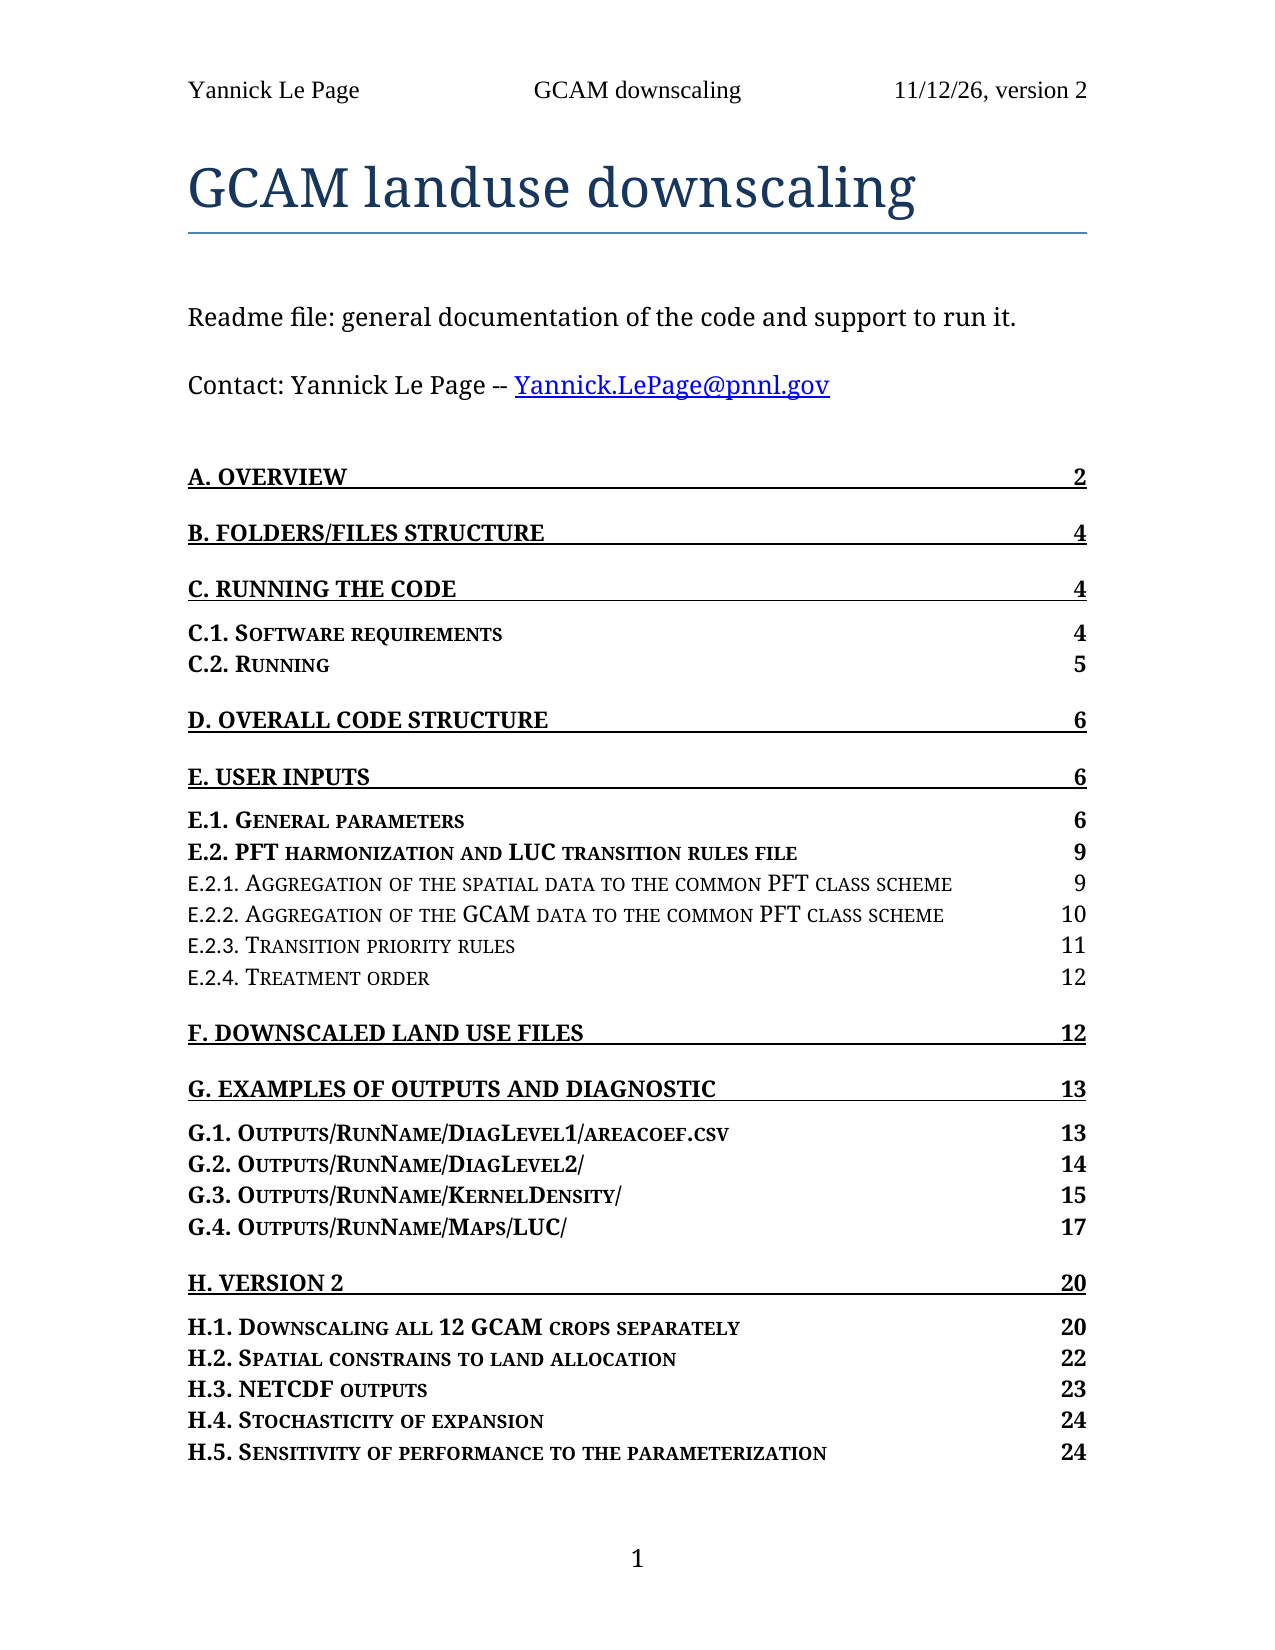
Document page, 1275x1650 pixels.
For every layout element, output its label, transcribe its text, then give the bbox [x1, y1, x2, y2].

text H.1. Downscaling all 12 GCAM crops separately 20 [187, 1311, 1087, 1342]
text E. User inputs 6 [187, 761, 1087, 787]
title GCAM landuse downscaling [187, 150, 1087, 234]
text C. Running the code 4 [187, 573, 1087, 600]
text C.1. Software requirements 4 [187, 617, 1087, 648]
text G.3. Outputs/RunName/KernelDensity/ 15 [187, 1179, 1087, 1211]
text E.2.3. Transition priority rules 11 [187, 929, 1087, 961]
text Readme file: general documentation of the code and support to run it. [187, 299, 1087, 333]
text H.4. Stochasticity of expansion 24 [187, 1404, 1087, 1436]
text G.2. Outputs/RunName/DiagLevel2/ 14 [187, 1148, 1087, 1179]
text H.2. Spatial constrains to land allocation 22 [187, 1342, 1087, 1373]
text E.2. PFT harmonization and LUC transition rules file 9 [187, 836, 1087, 867]
text E.1. General parameters 6 [187, 804, 1087, 836]
text A. Overview 2 [187, 461, 1087, 487]
text G.4. Outputs/RunName/Maps/LUC/ 17 [187, 1211, 1087, 1242]
text H.3. NETCDF outputs 23 [187, 1373, 1087, 1404]
text D. Overall code structure 6 [187, 704, 1087, 731]
text Contact: Yannick Le Page -- Yannick.LePage@pnnl.gov [187, 368, 1087, 402]
text C.2. Running 5 [187, 648, 1087, 679]
text H. Version 2 20 [187, 1267, 1087, 1298]
text E.2.2. Aggregation of the GCAM data to the common PFT class scheme 10 [187, 898, 1087, 929]
text G. Examples of outputs and diagnostic 13 [187, 1073, 1087, 1104]
text F. Downscaled land use files 12 [187, 1017, 1087, 1048]
text E.2.4. Treatment order 12 [187, 961, 1087, 992]
text H.5. Sensitivity of performance to the parameterization 24 [187, 1436, 1087, 1467]
text E.2.1. Aggregation of the spatial data to the common PFT class scheme 9 [187, 867, 1087, 898]
text G.1. Outputs/RunName/DiagLevel1/areacoef.csv 13 [187, 1117, 1087, 1148]
text B. Folders/files structure 4 [187, 517, 1087, 543]
